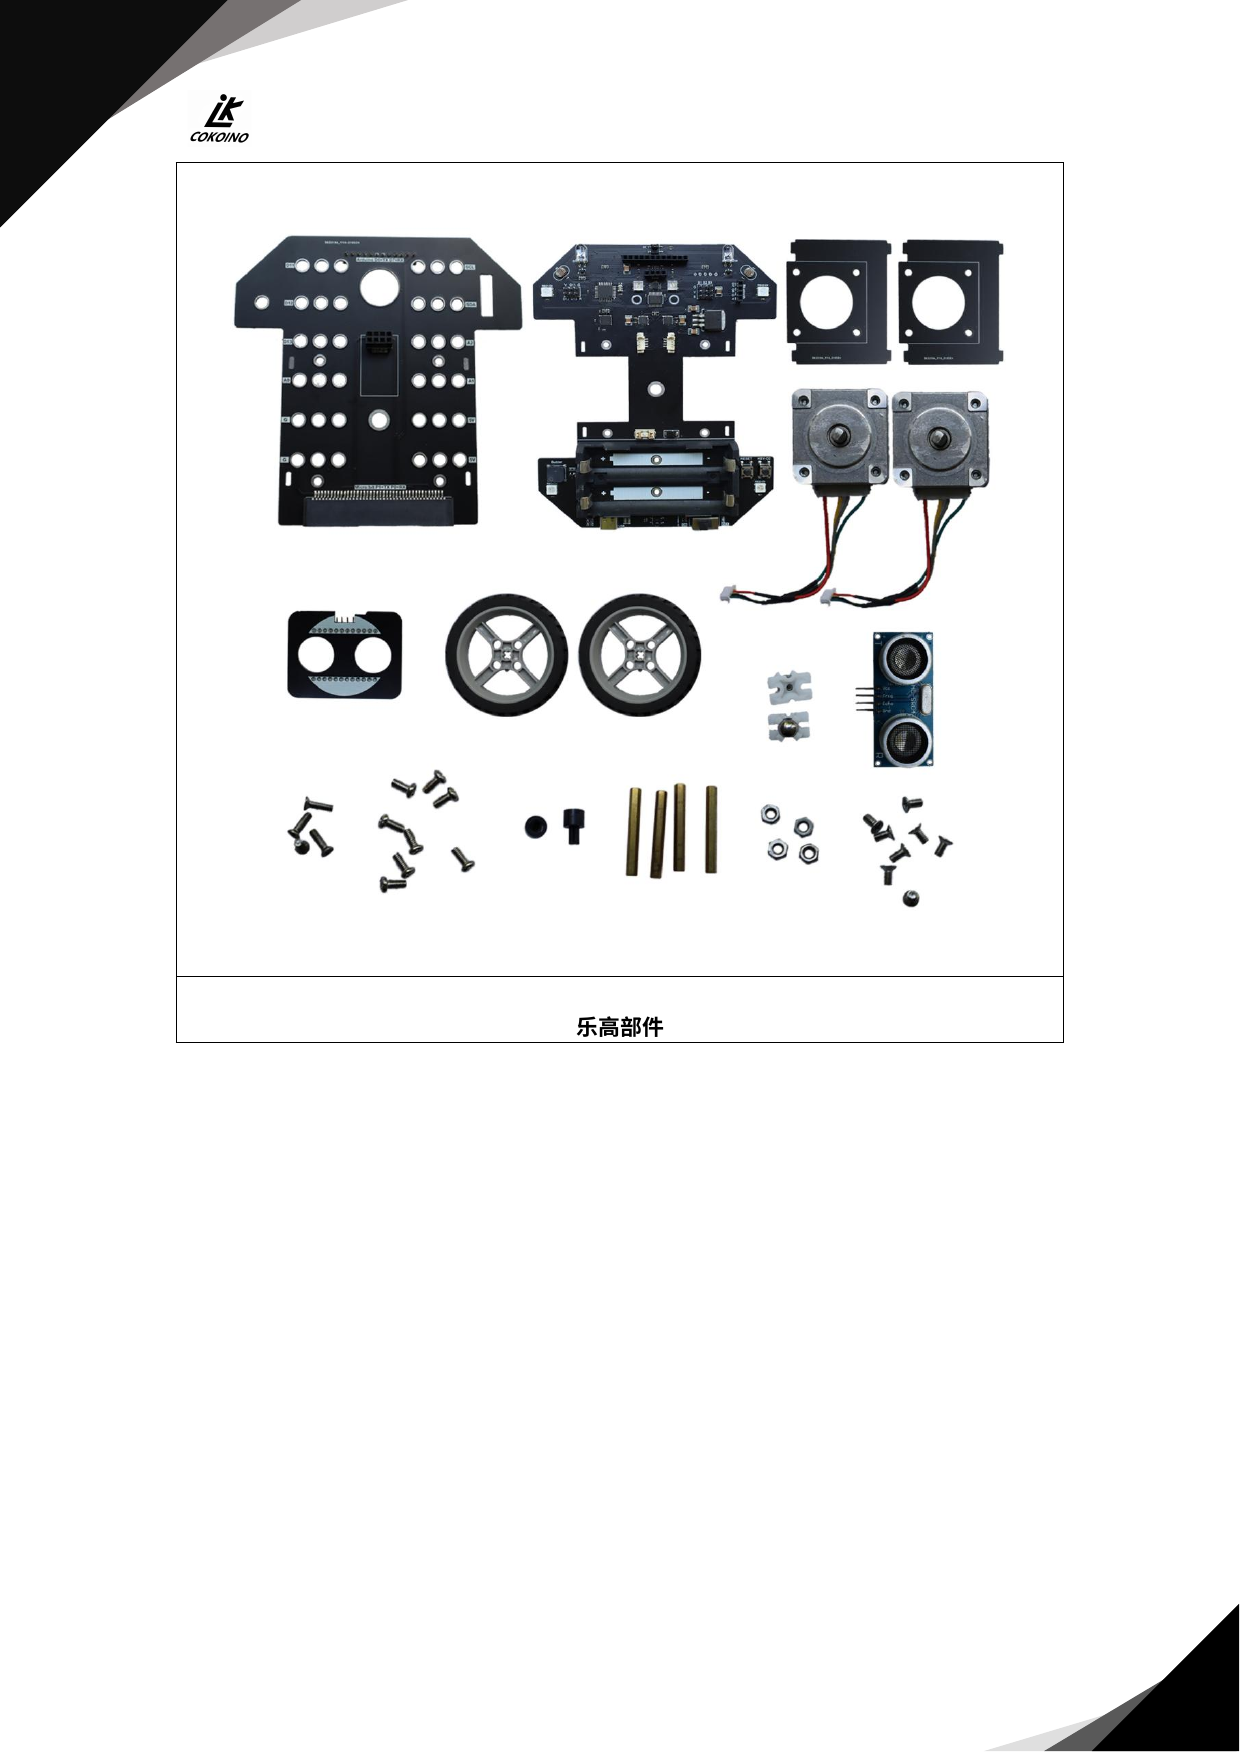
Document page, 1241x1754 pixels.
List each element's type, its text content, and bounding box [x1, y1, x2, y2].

table_cell 乐高部件 [177, 977, 1063, 1042]
table_header 基础部件 [177, 163, 1063, 976]
picture [219, 163, 1021, 964]
picture [187, 90, 252, 147]
